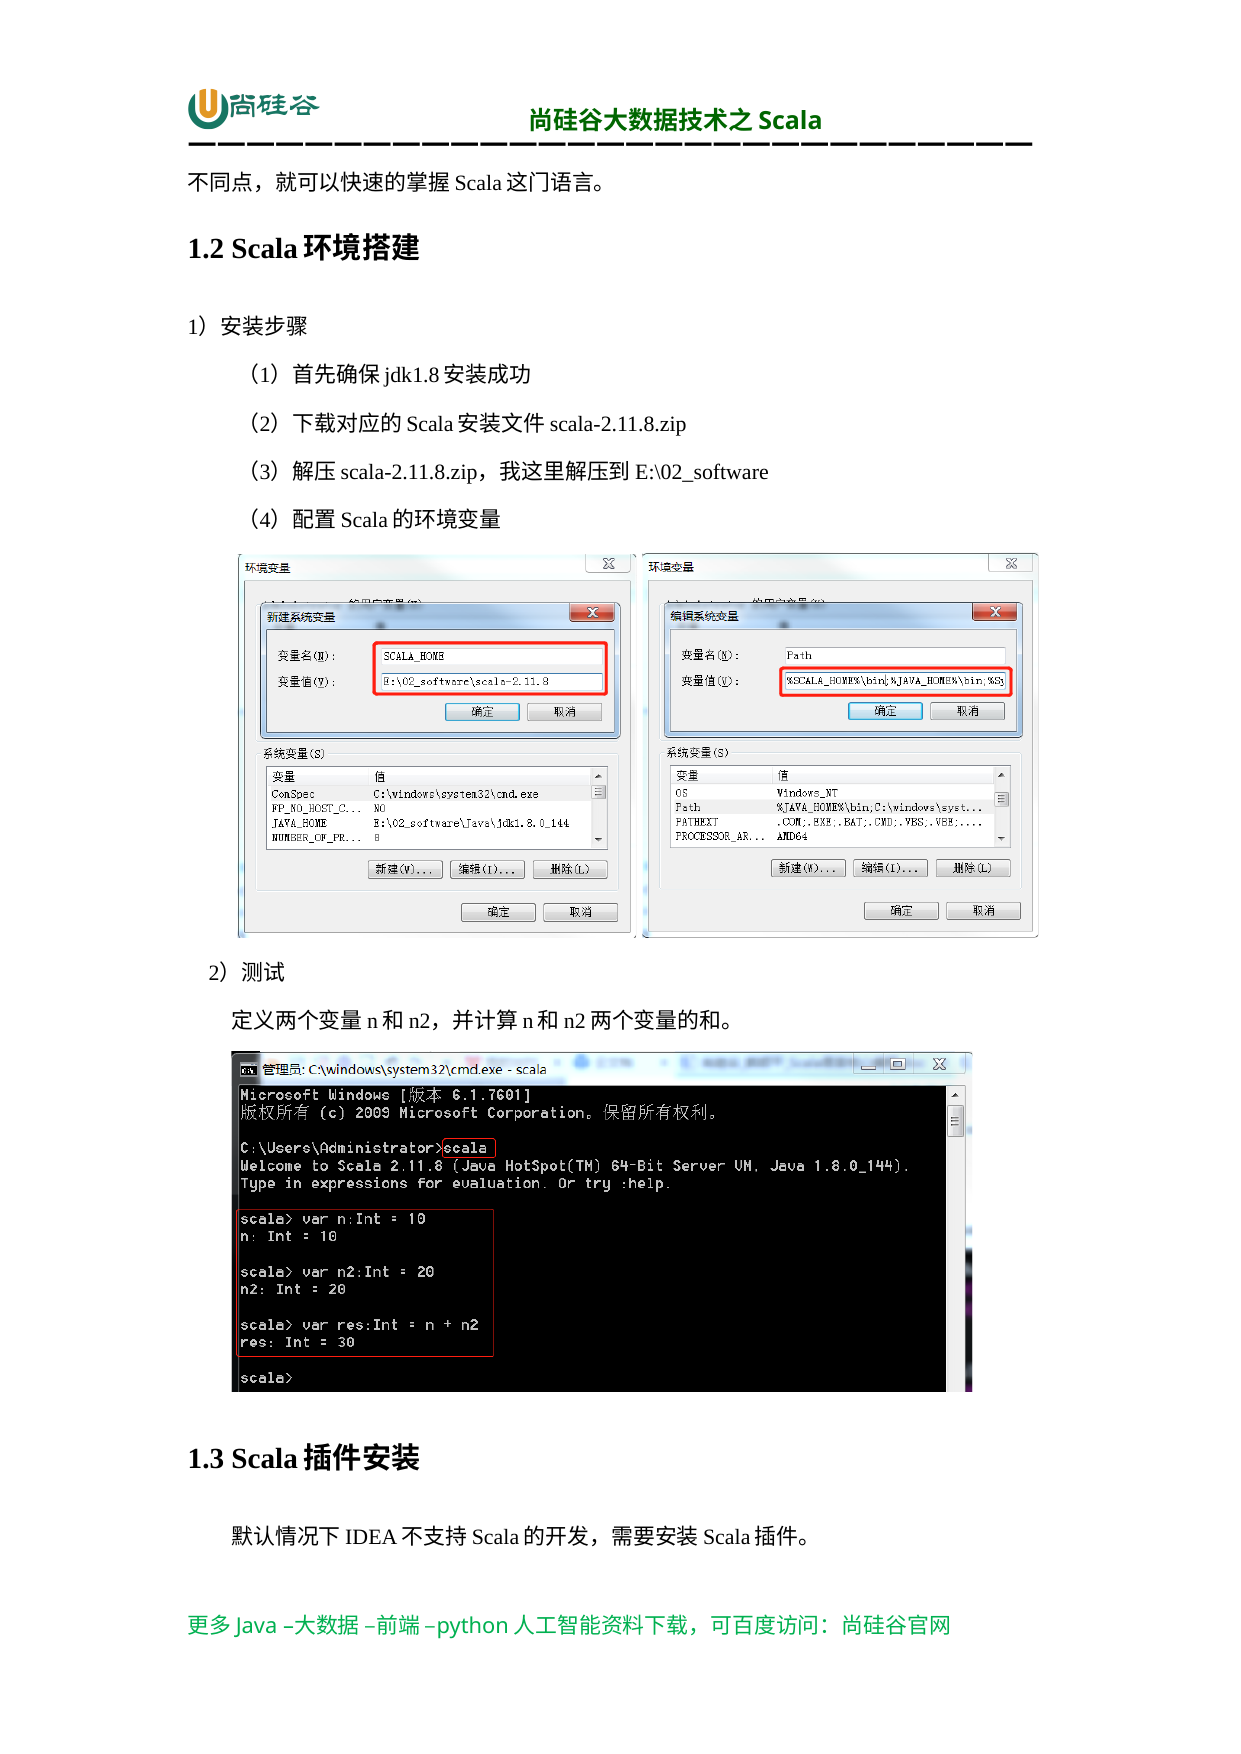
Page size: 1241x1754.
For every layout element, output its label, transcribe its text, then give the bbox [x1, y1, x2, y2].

text 定义两个变量n和n2，并计算n和n2两个变量的和。 [187, 1003, 1053, 1036]
picture [231, 1051, 973, 1392]
text 默认情况下IDEA不支持Scala的开发，需要安装Scala插件。 [187, 1519, 1053, 1551]
picture [187, 88, 321, 130]
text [187, 165, 1053, 197]
picture [237, 554, 637, 938]
text （1）首先确保jdk1.8安装成功 [237, 357, 1053, 389]
subtitle 1.2 Scala环境搭建 [187, 213, 1053, 278]
text 2）测试 [187, 955, 1053, 987]
text （3）解压scala-2.11.8.zip，我这里解压到E:\02_software [237, 454, 1053, 486]
text 1）安装步骤 [187, 309, 1053, 341]
picture [642, 552, 1039, 938]
subtitle 1.3 Scala插件安装 [187, 1423, 1053, 1488]
text （2）下载对应的Scala安装文件scala-2.11.8.zip [237, 405, 1053, 438]
text （4）配置Scala的环境变量 [237, 502, 1053, 534]
